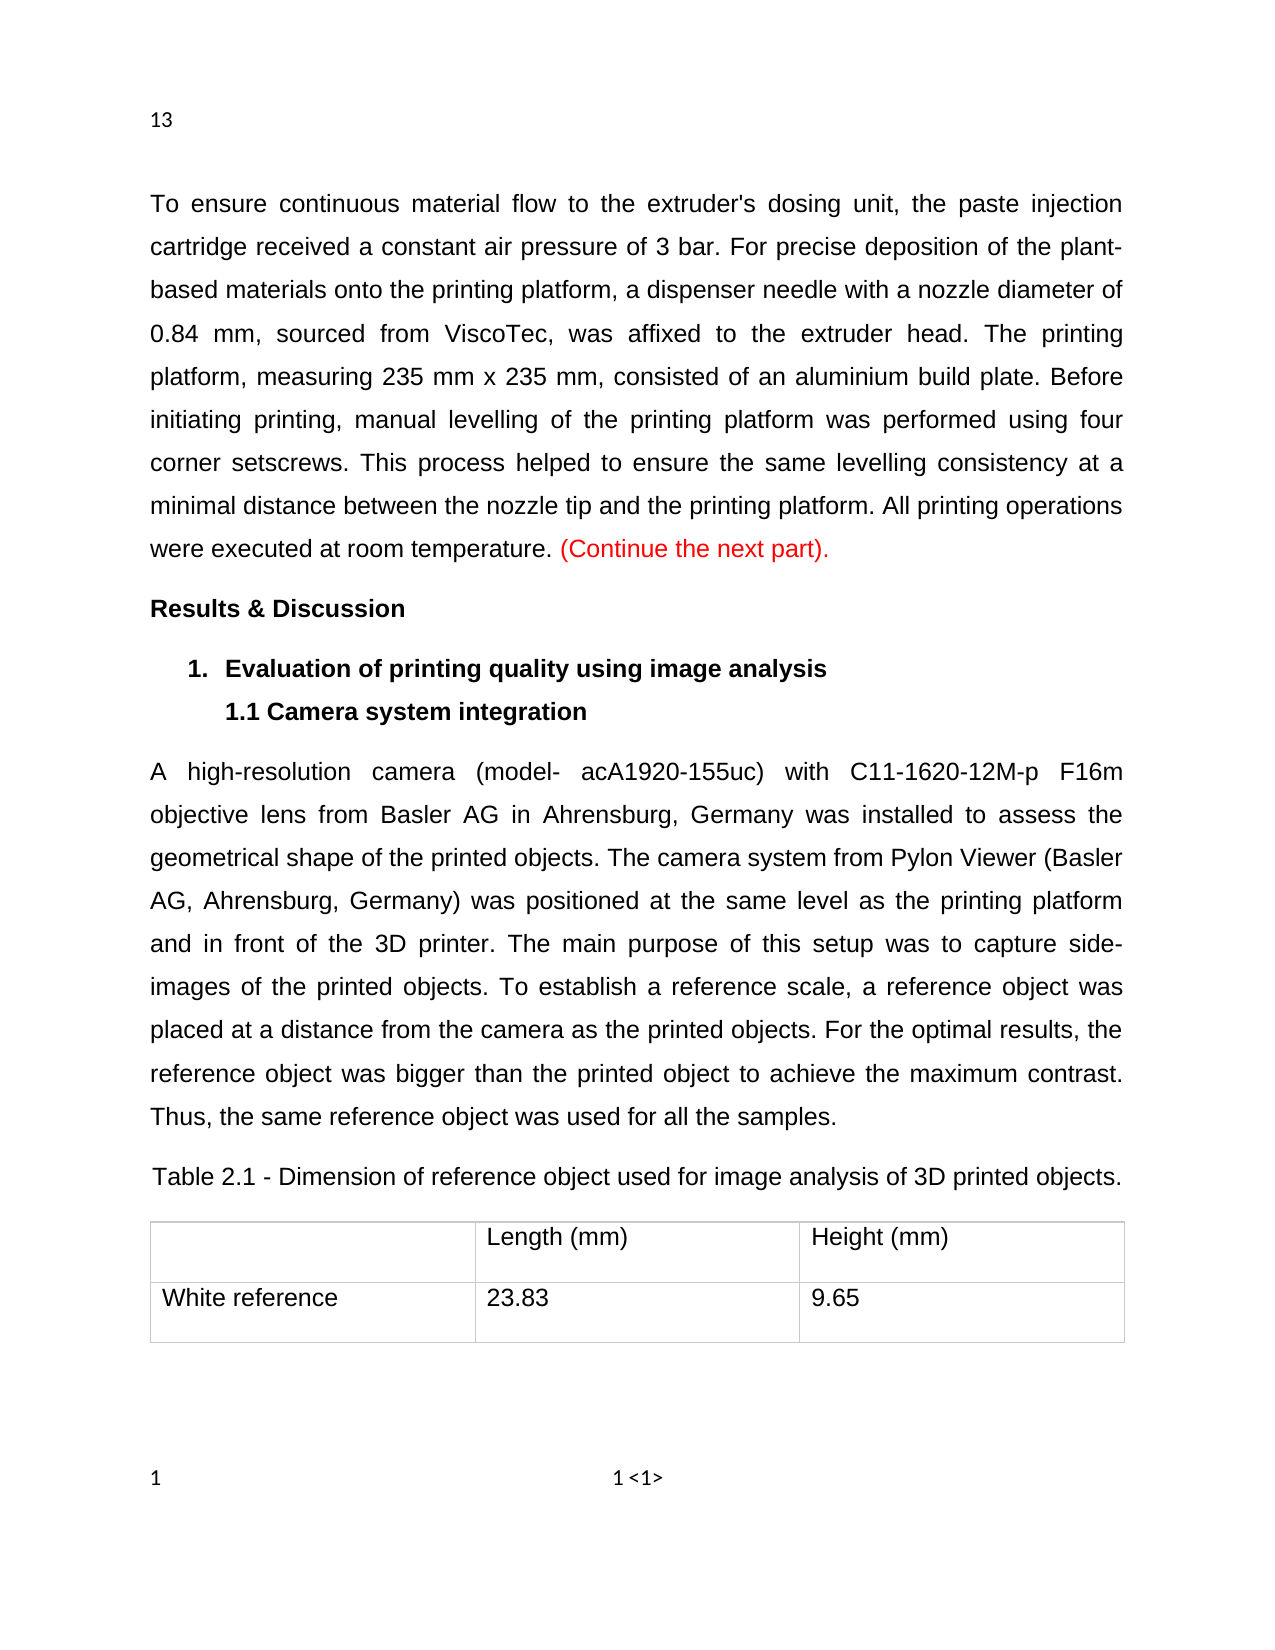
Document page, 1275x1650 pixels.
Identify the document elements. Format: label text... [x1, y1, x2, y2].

table_header Height (mm) [800, 1223, 1124, 1282]
text A high-resolution camera (model- acA1920-155uc) with C11-1620-12M-p F16m objective lens from Basler AG in Ahrensburg, Germany was installed to assess the geometrical shape of the printed objects. The camera system from Pylon Viewer (Basler AG, Ahrensburg, Germany) was positioned at the same level as the printing platform and in front of the 3D printer. The main purpose of this setup was to capture side-images of the printed objects. To establish a reference scale, a reference object was placed at a distance from the camera as the printed objects. For the optimal results, the reference object was bigger than the printed object to achieve the maximum contrast. Thus, the same reference object was used for all the samples. [150, 757, 1125, 1131]
text Results & Discussion [150, 594, 1125, 623]
table_cell 9.65 [800, 1283, 1124, 1342]
table_cell 23.83 [476, 1283, 799, 1342]
table_cell White reference [151, 1283, 475, 1342]
table_header Length (mm) [476, 1223, 799, 1282]
text To ensure continuous material flow to the extruder's dosing unit, the paste injection cartridge received a constant air pressure of 3 bar. For precise deposition of the plant-based materials onto the printing platform, a dispenser needle with a nozzle diameter of 0.84 mm, sourced from ViscoTec, was affixed to the extruder head. The printing platform, measuring 235 mm x 235 mm, consisted of an aluminium build plate. Before initiating printing, manual levelling of the printing platform was performed using four corner setscrews. This process helped to ensure the same levelling consistency at a minimal distance between the nozzle tip and the printing platform. All printing operations were executed at room temperature. (Continue the next part). [150, 189, 1125, 563]
text 1.1 Camera system integration [225, 697, 1125, 726]
list Evaluation of printing quality using image analysis [187, 654, 1125, 683]
text Table 2.1 - Dimension of reference object used for image analysis of 3D printed objects. [150, 1162, 1125, 1190]
table_header [151, 1223, 475, 1282]
